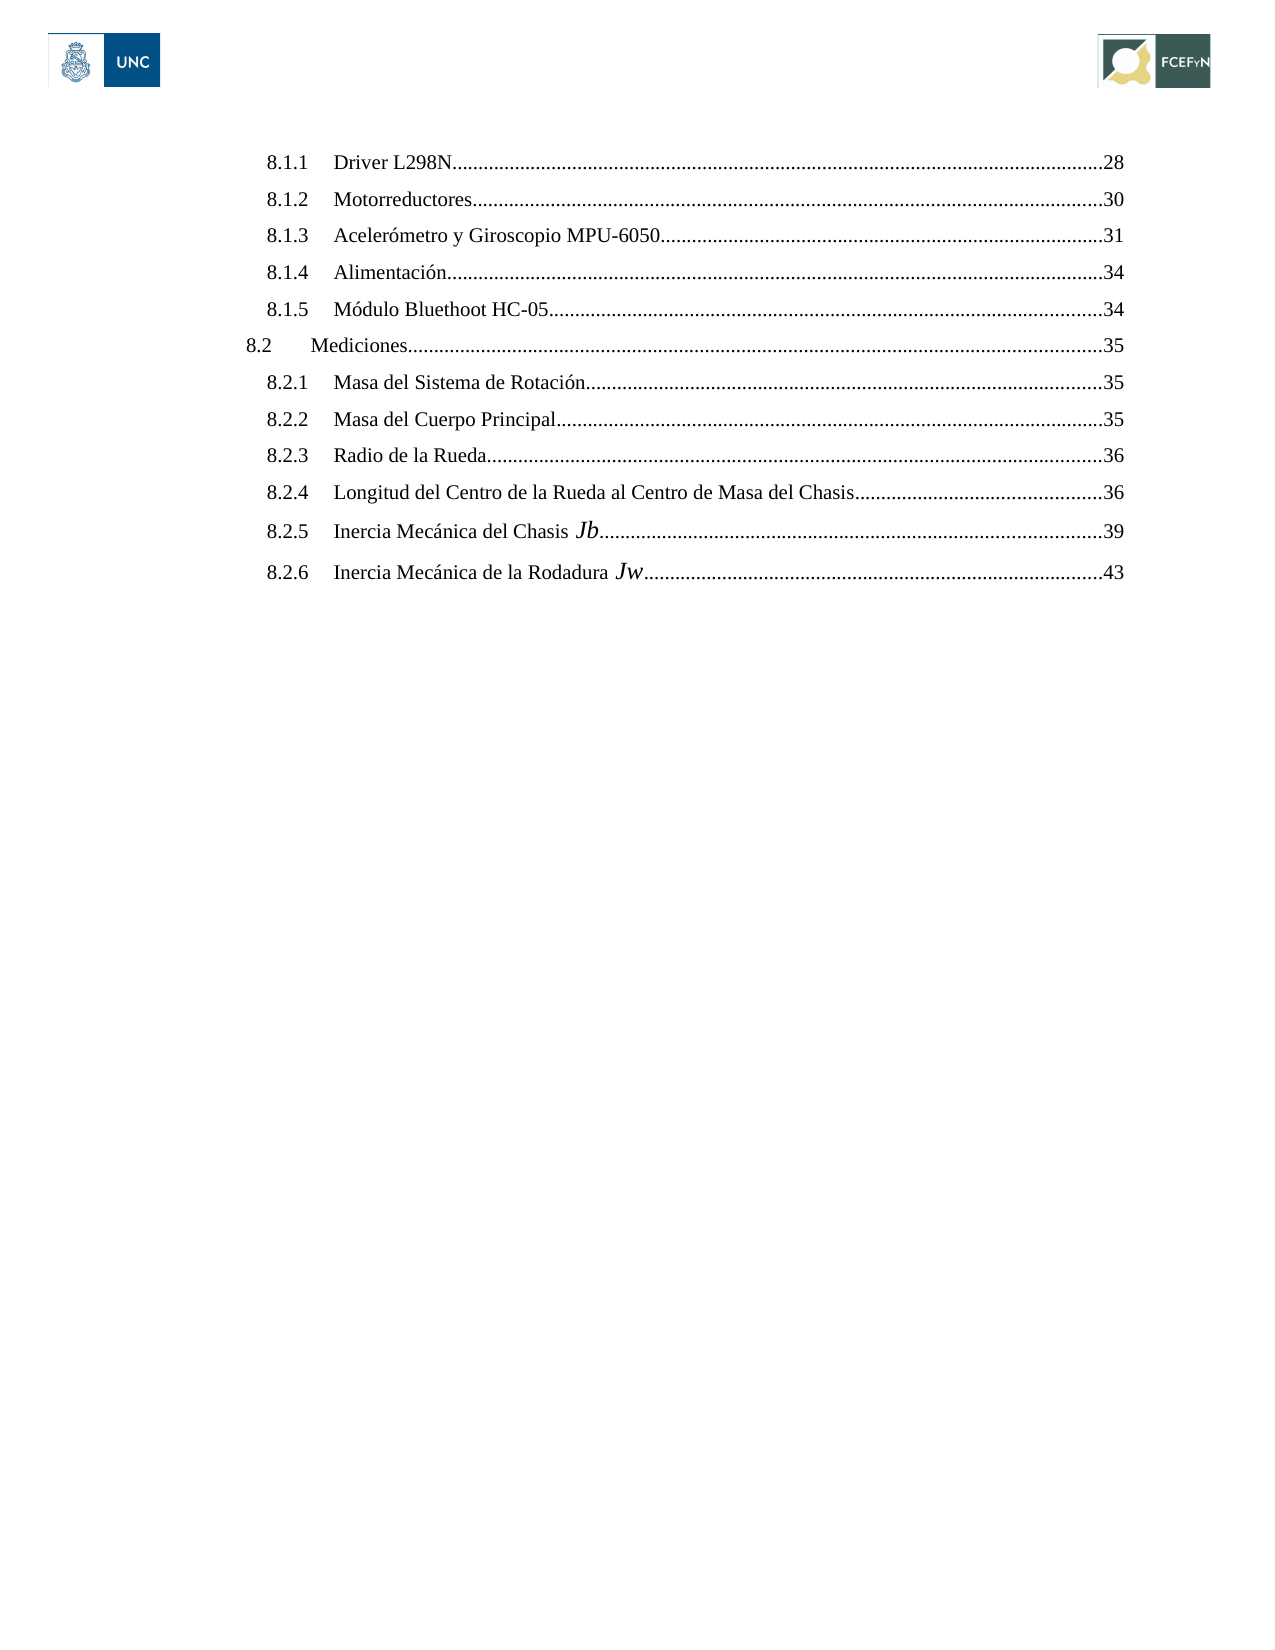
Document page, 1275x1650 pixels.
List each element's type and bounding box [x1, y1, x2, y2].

picture [47, 33, 160, 87]
picture [1097, 34, 1211, 88]
